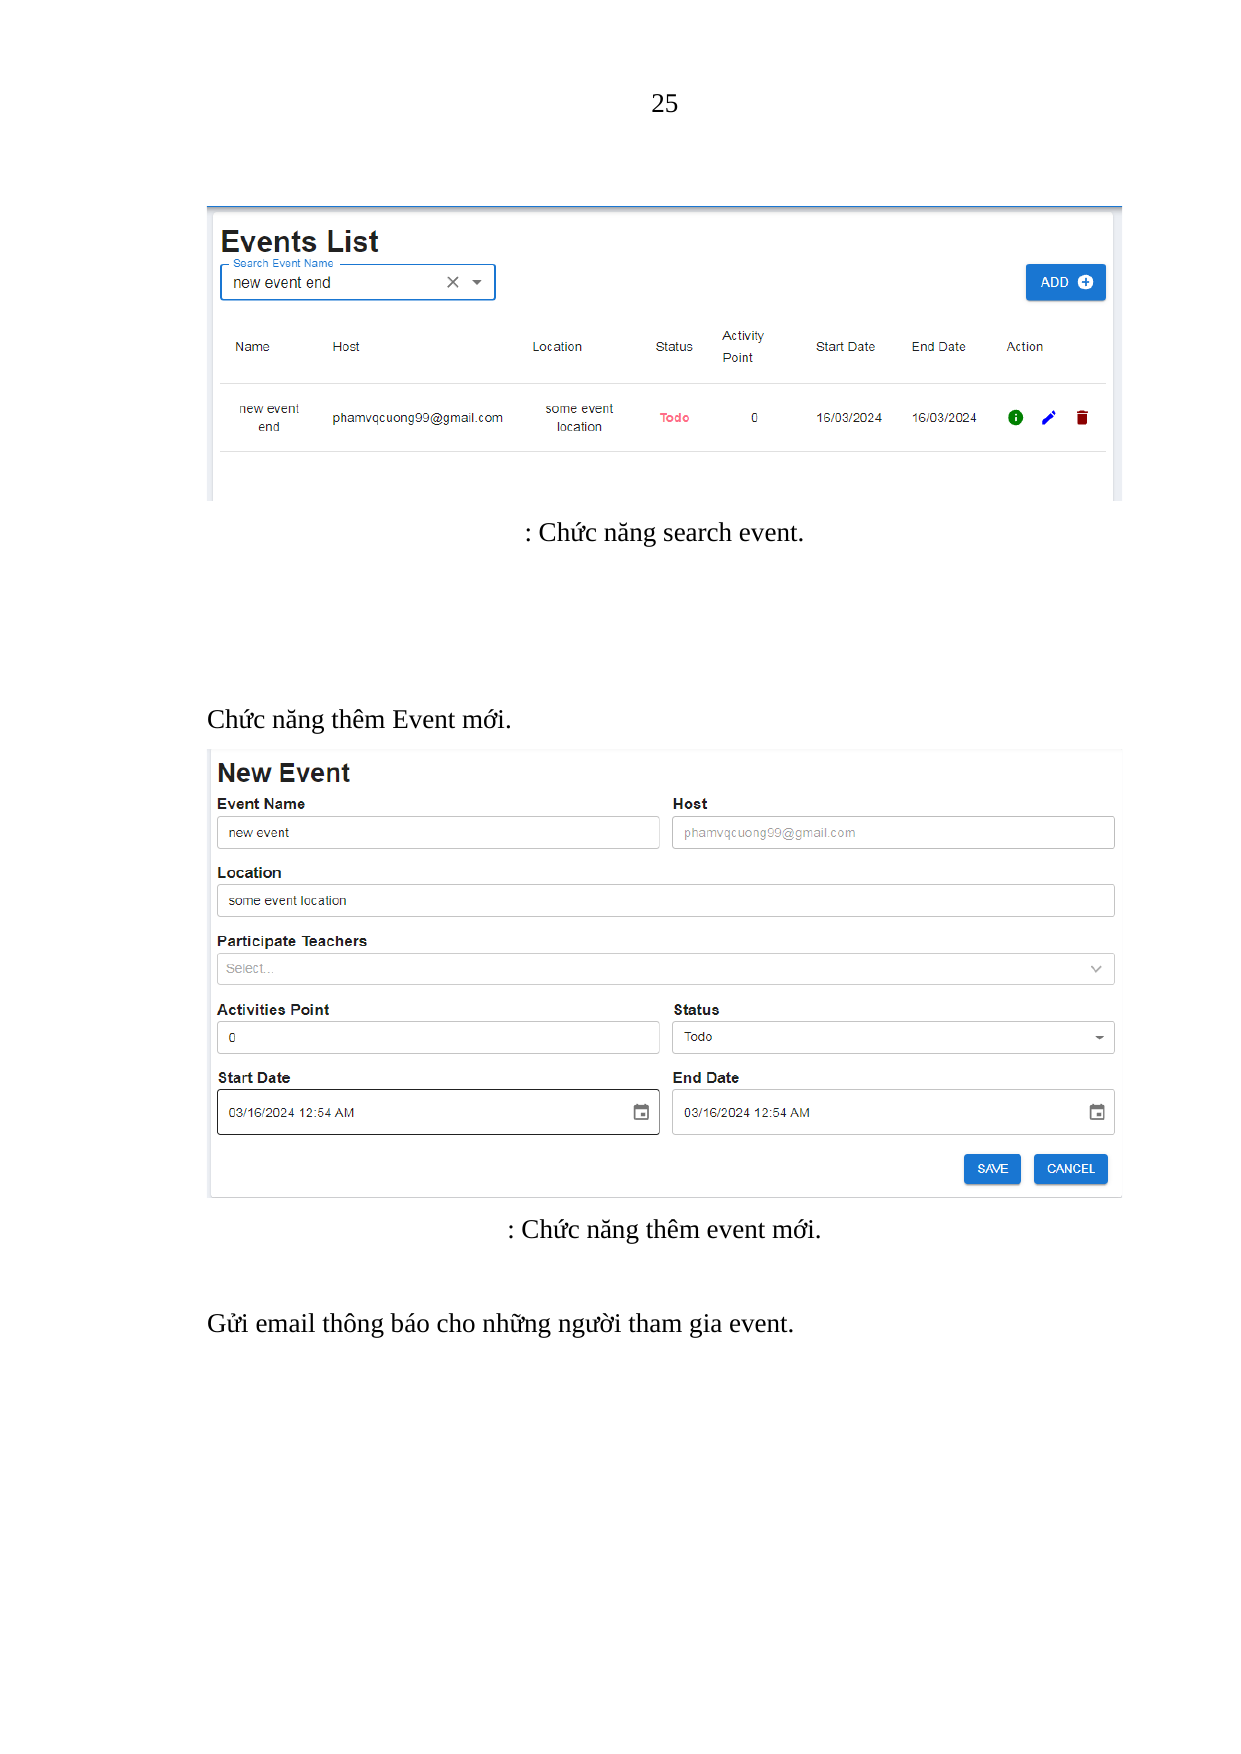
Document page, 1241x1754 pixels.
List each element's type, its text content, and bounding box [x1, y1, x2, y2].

picture [206, 206, 1123, 501]
text Gửi email thông báo cho những người tham gia event. [207, 1307, 1122, 1338]
picture [206, 749, 1123, 1198]
text : Chức năng thêm event mới. [207, 1213, 1122, 1244]
text : Chức năng search event. [207, 516, 1122, 547]
text Chức năng thêm Event mới. [207, 703, 1122, 734]
